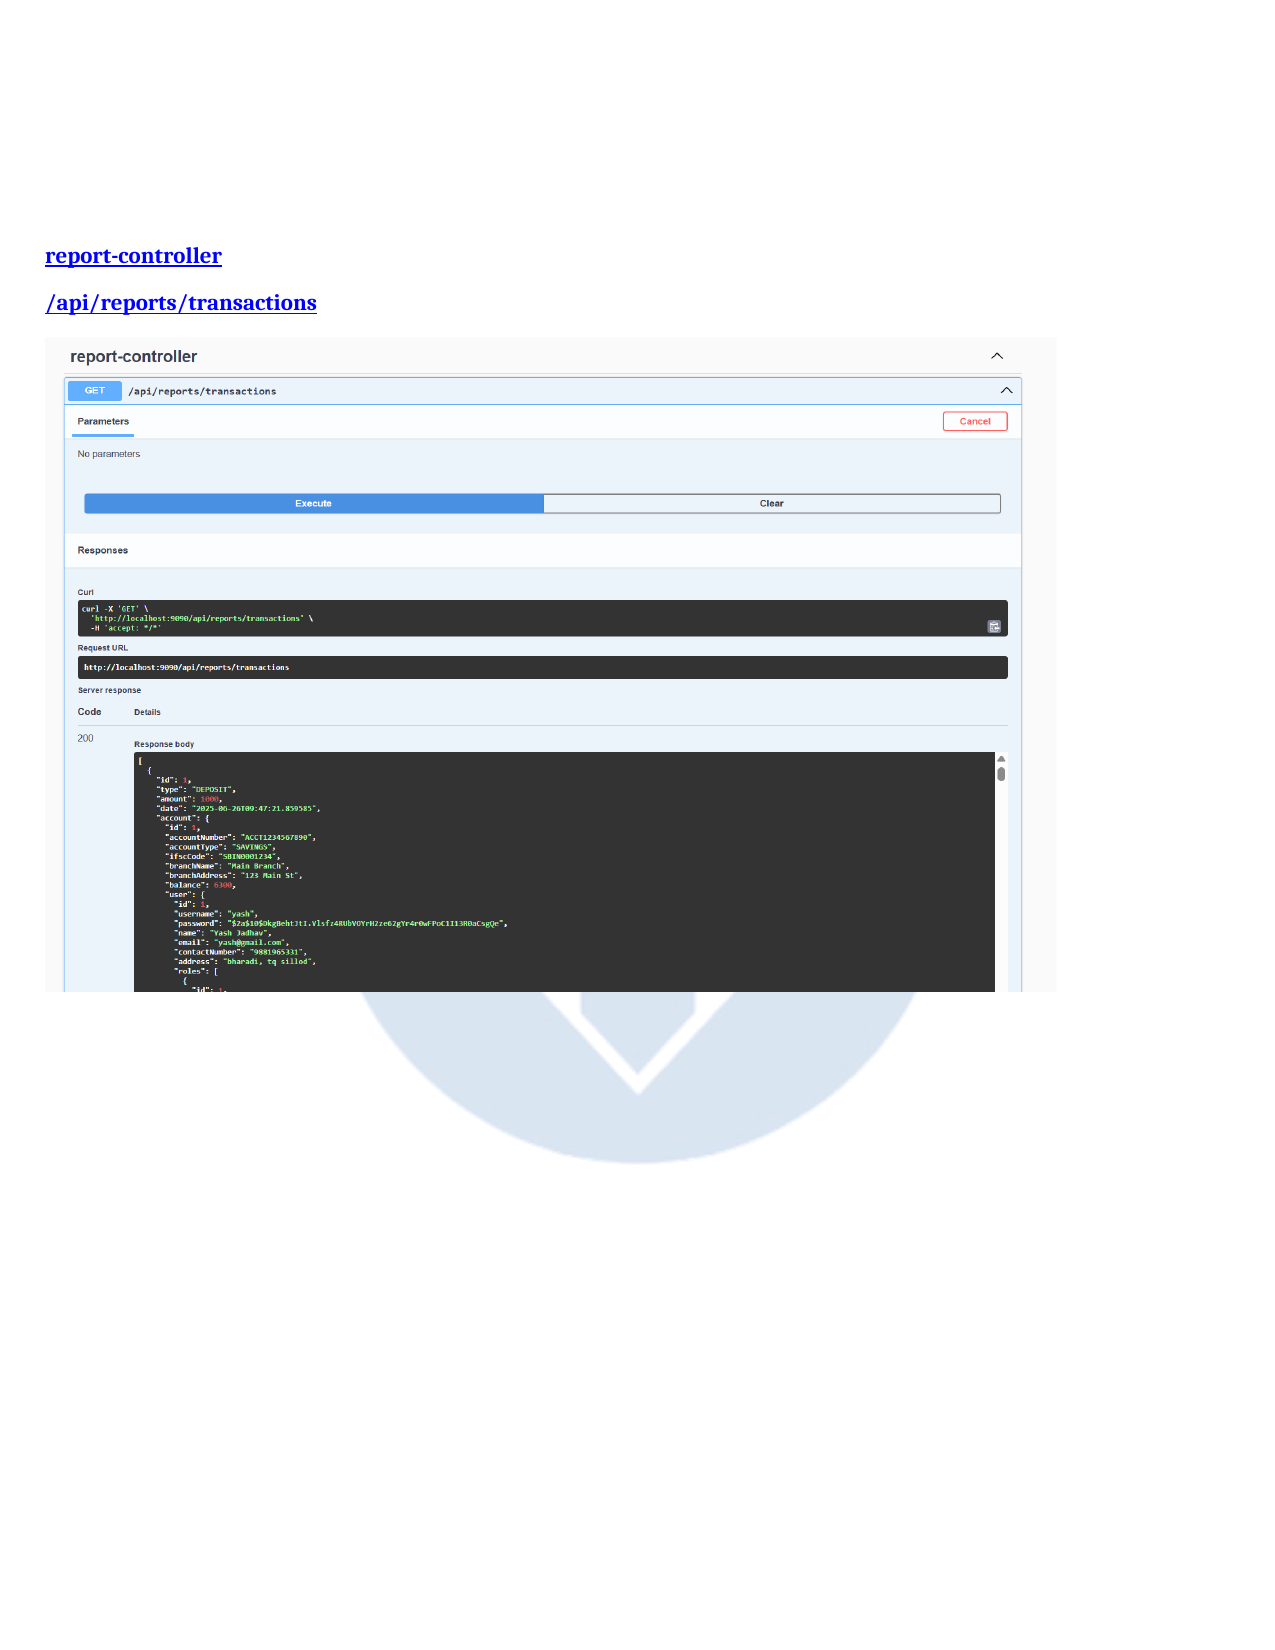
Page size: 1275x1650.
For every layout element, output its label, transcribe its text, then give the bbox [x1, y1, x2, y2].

text report-controller [45, 243, 1275, 269]
text /api/reports/transactions [45, 290, 1275, 316]
picture [45, 337, 1057, 992]
